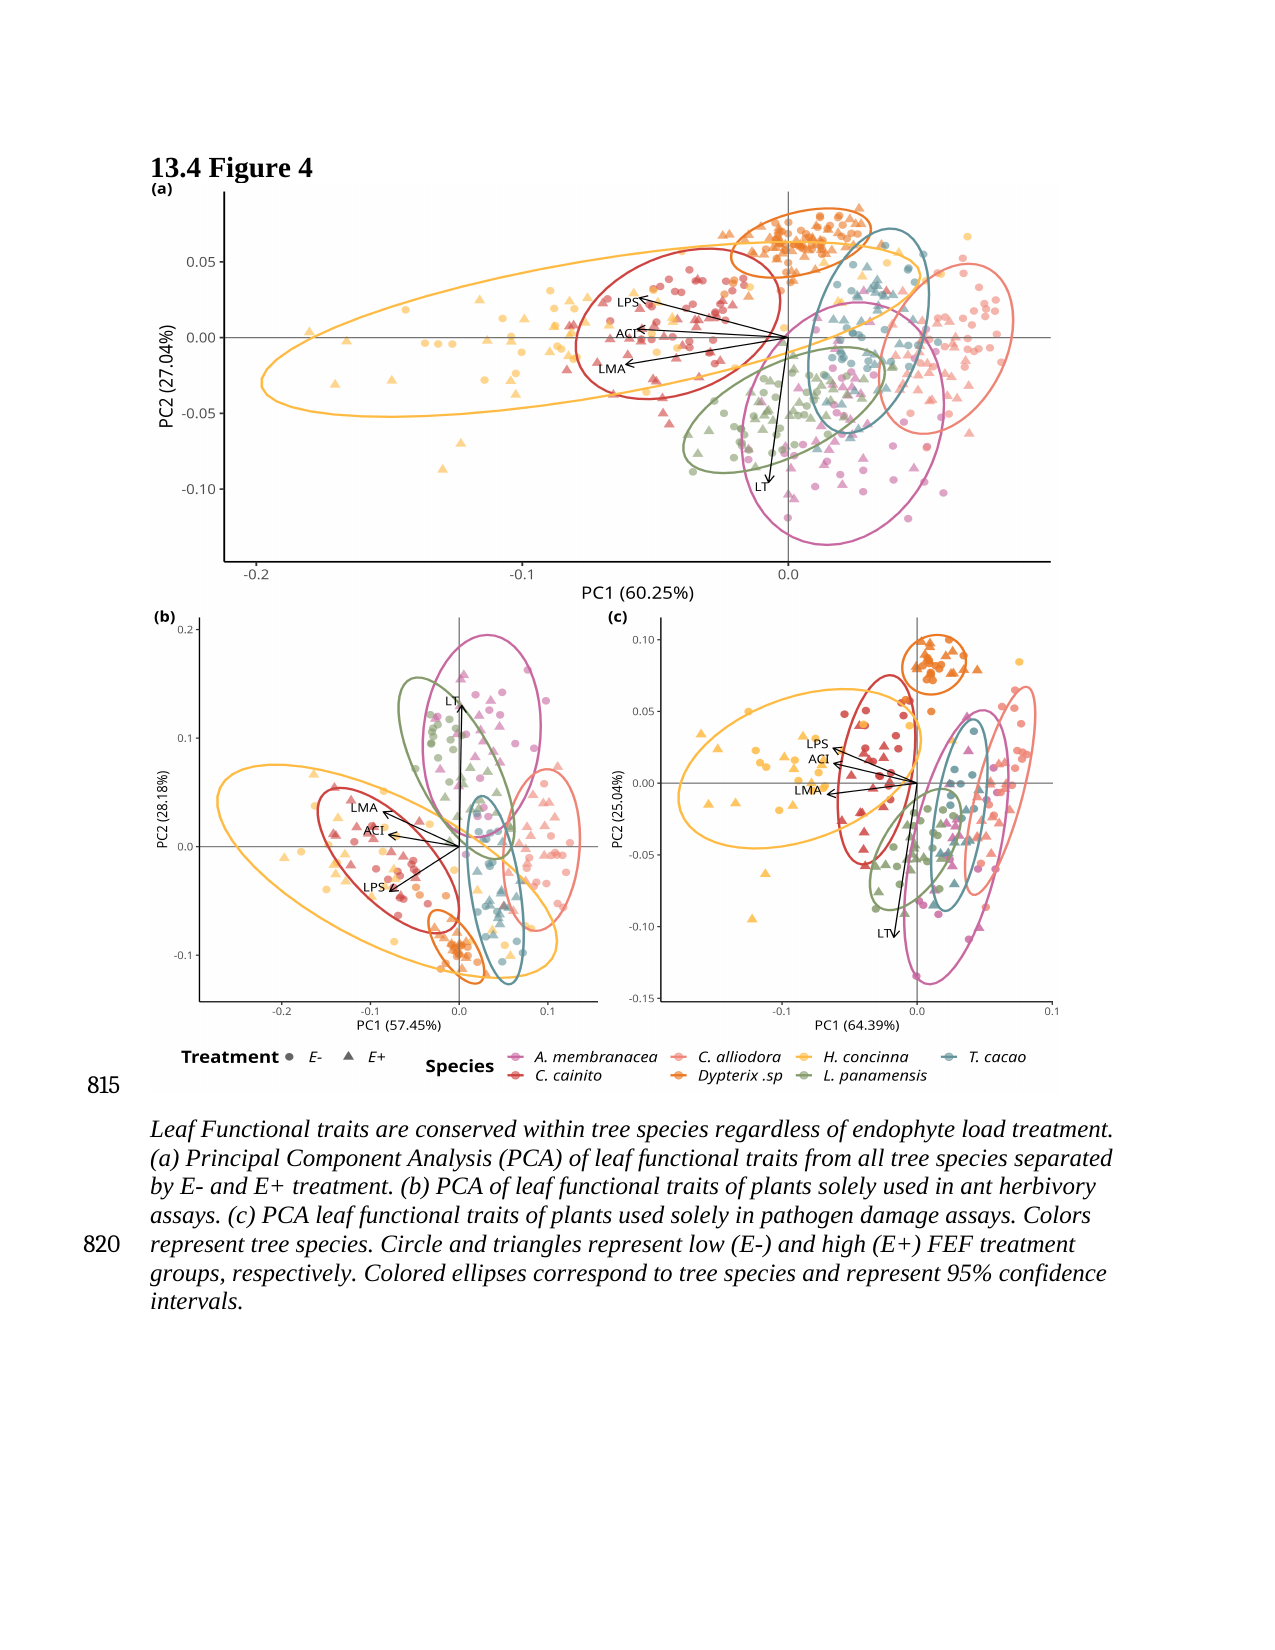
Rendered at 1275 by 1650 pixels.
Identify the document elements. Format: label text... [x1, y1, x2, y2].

picture [150, 183, 1060, 1093]
text Leaf Functional traits are conserved within tree species regardless of endophyte load treatment. (a) Principal Component Analysis (PCA) of leaf functional traits from all tree species separated by E- and E+ treatment. (b) PCA of leaf functional traits of plants solely used in ant herbivory assays. (c) PCA leaf functional traits of plants used solely in pathogen damage assays. Colors represent tree species. Circle and triangles represent low (E-) and high (E+) FEF treatment groups, respectively. Colored ellipses correspond to tree species and represent 95% confidence intervals. [150, 1114, 1125, 1315]
subtitle 13.4 Figure 4 [150, 150, 1125, 183]
